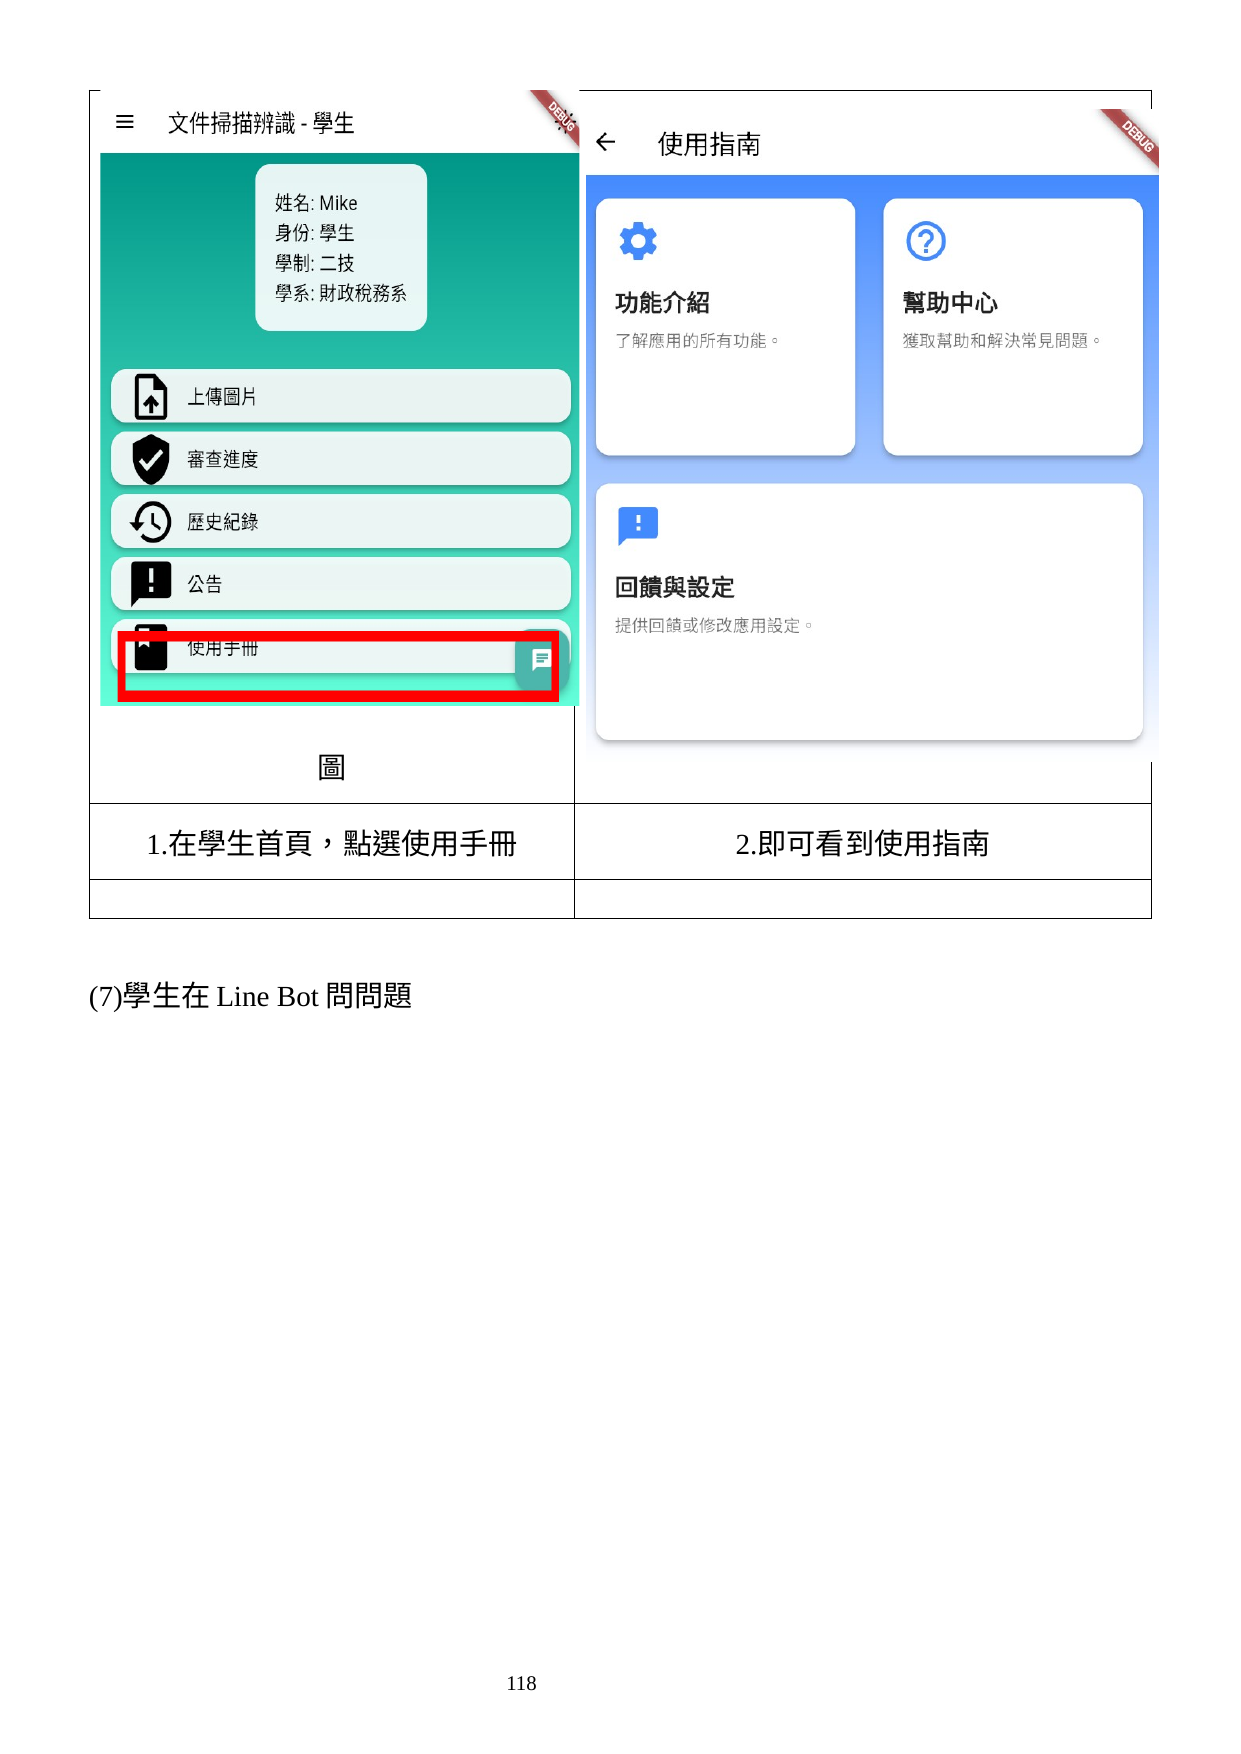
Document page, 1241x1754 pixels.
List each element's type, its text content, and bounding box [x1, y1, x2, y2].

table_cell 2.即可看到使用指南 [575, 804, 1151, 879]
text (7)學生在Line Bot問問題 [89, 956, 1152, 1031]
table_cell [575, 880, 1151, 918]
table_header 圖 [90, 91, 574, 803]
table_header [575, 91, 1151, 803]
table_cell 1.在學生首頁，點選使用手冊 [90, 804, 574, 879]
table_cell [90, 880, 574, 918]
picture [586, 109, 1159, 762]
picture [100, 90, 580, 706]
